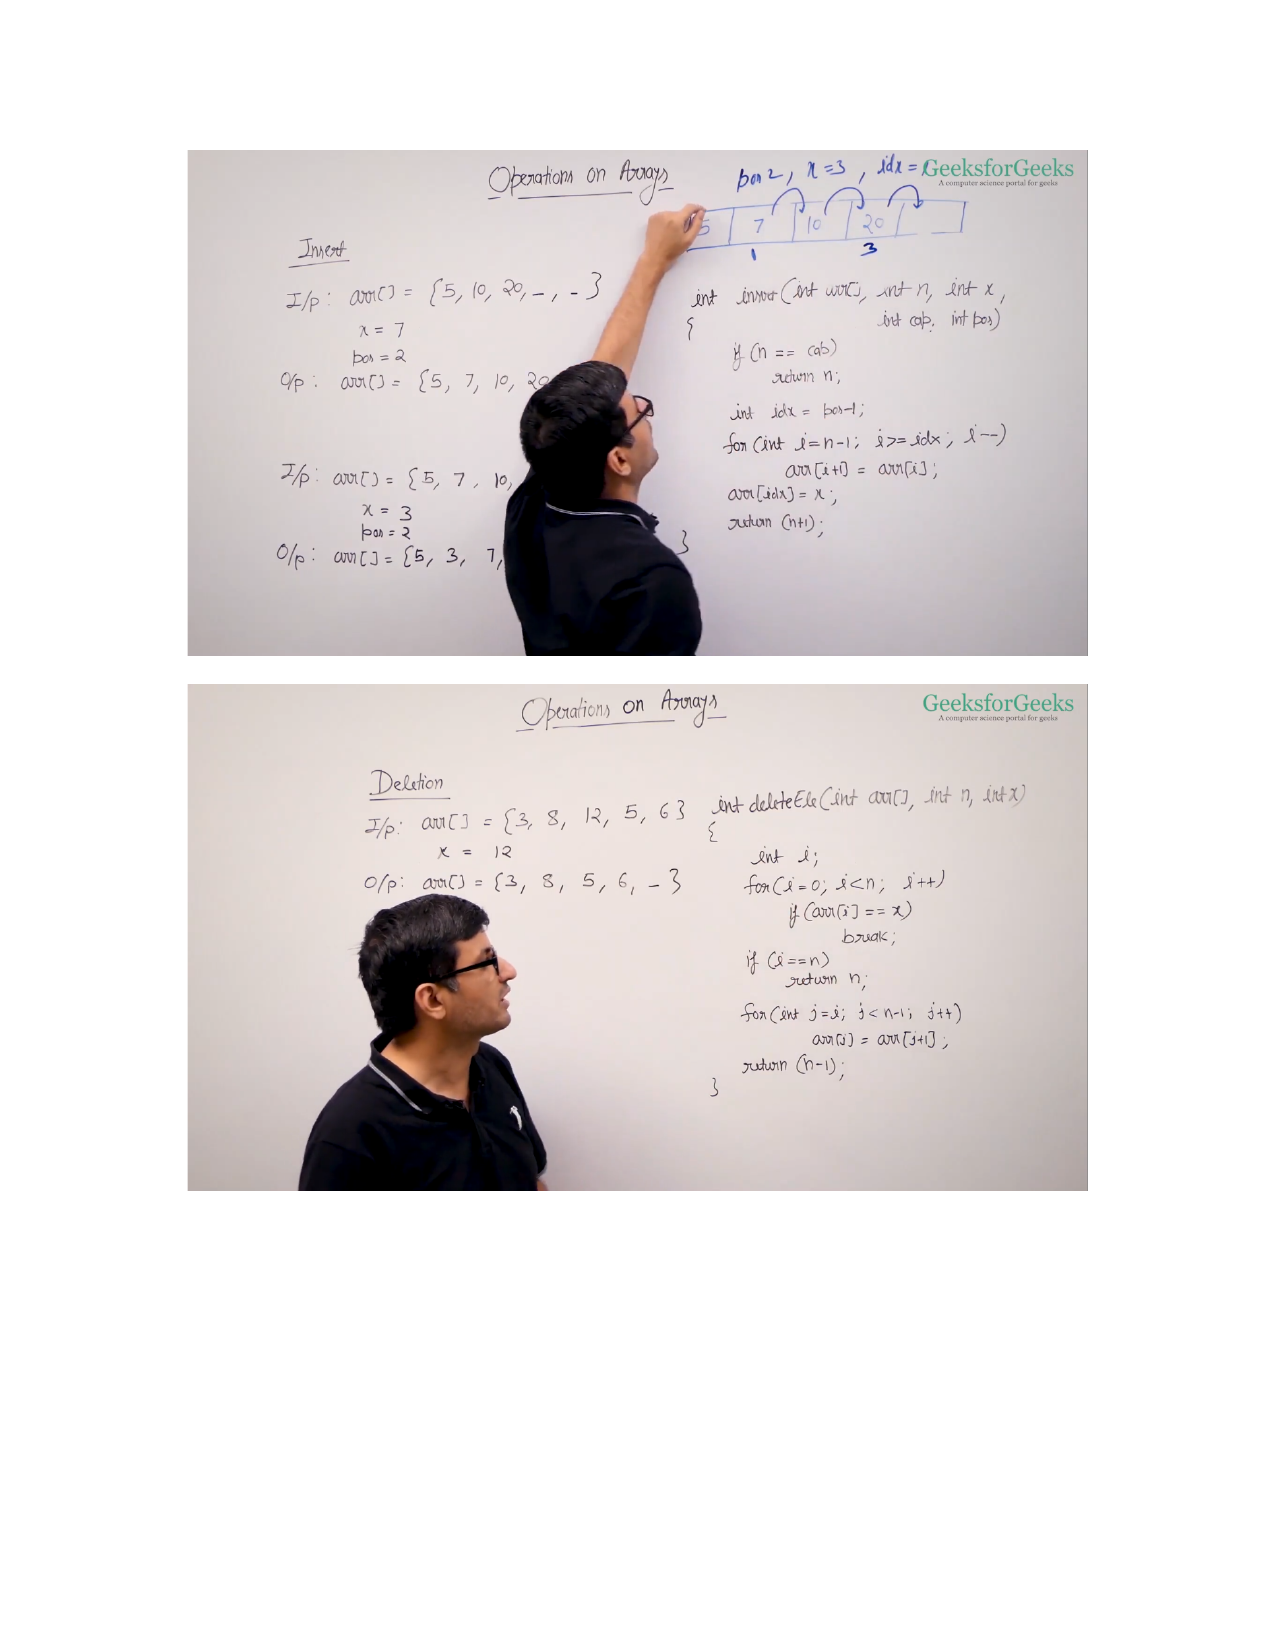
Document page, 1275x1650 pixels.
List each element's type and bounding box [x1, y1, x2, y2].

picture [187, 150, 1088, 656]
picture [187, 684, 1088, 1191]
